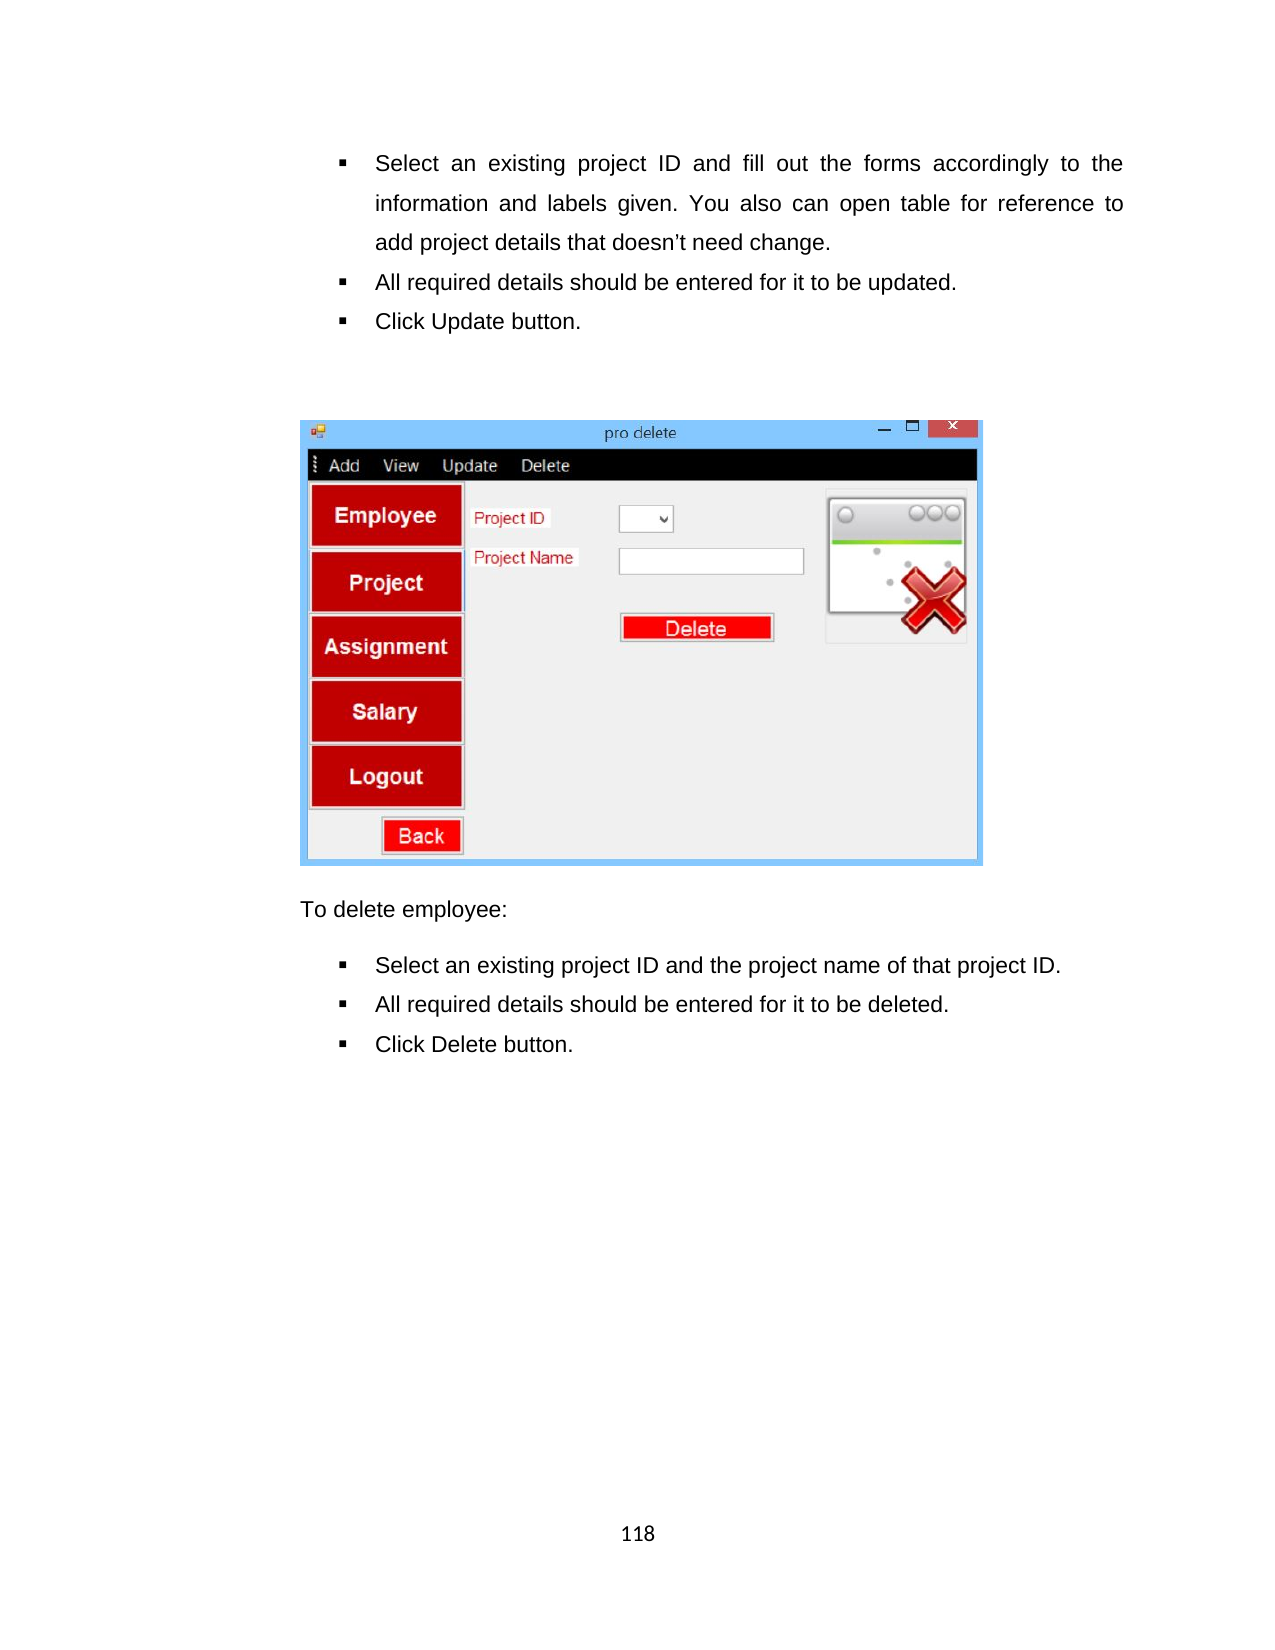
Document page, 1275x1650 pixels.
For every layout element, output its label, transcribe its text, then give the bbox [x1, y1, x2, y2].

list Select an existing project ID and fill out the forms accordingly to the information and labels given. You also can open table for reference to add project details that doesn’t need change. [337, 150, 1125, 255]
list Click Update button. [337, 308, 1125, 334]
list All required details should be entered for it to be deleted. [337, 991, 1125, 1018]
text To delete employee: [300, 896, 1125, 922]
list Select an existing project ID and the project name of that project ID. [337, 952, 1125, 978]
picture [300, 420, 984, 866]
list All required details should be entered for it to be updated. [337, 268, 1125, 295]
list Click Delete button. [337, 1031, 1125, 1057]
